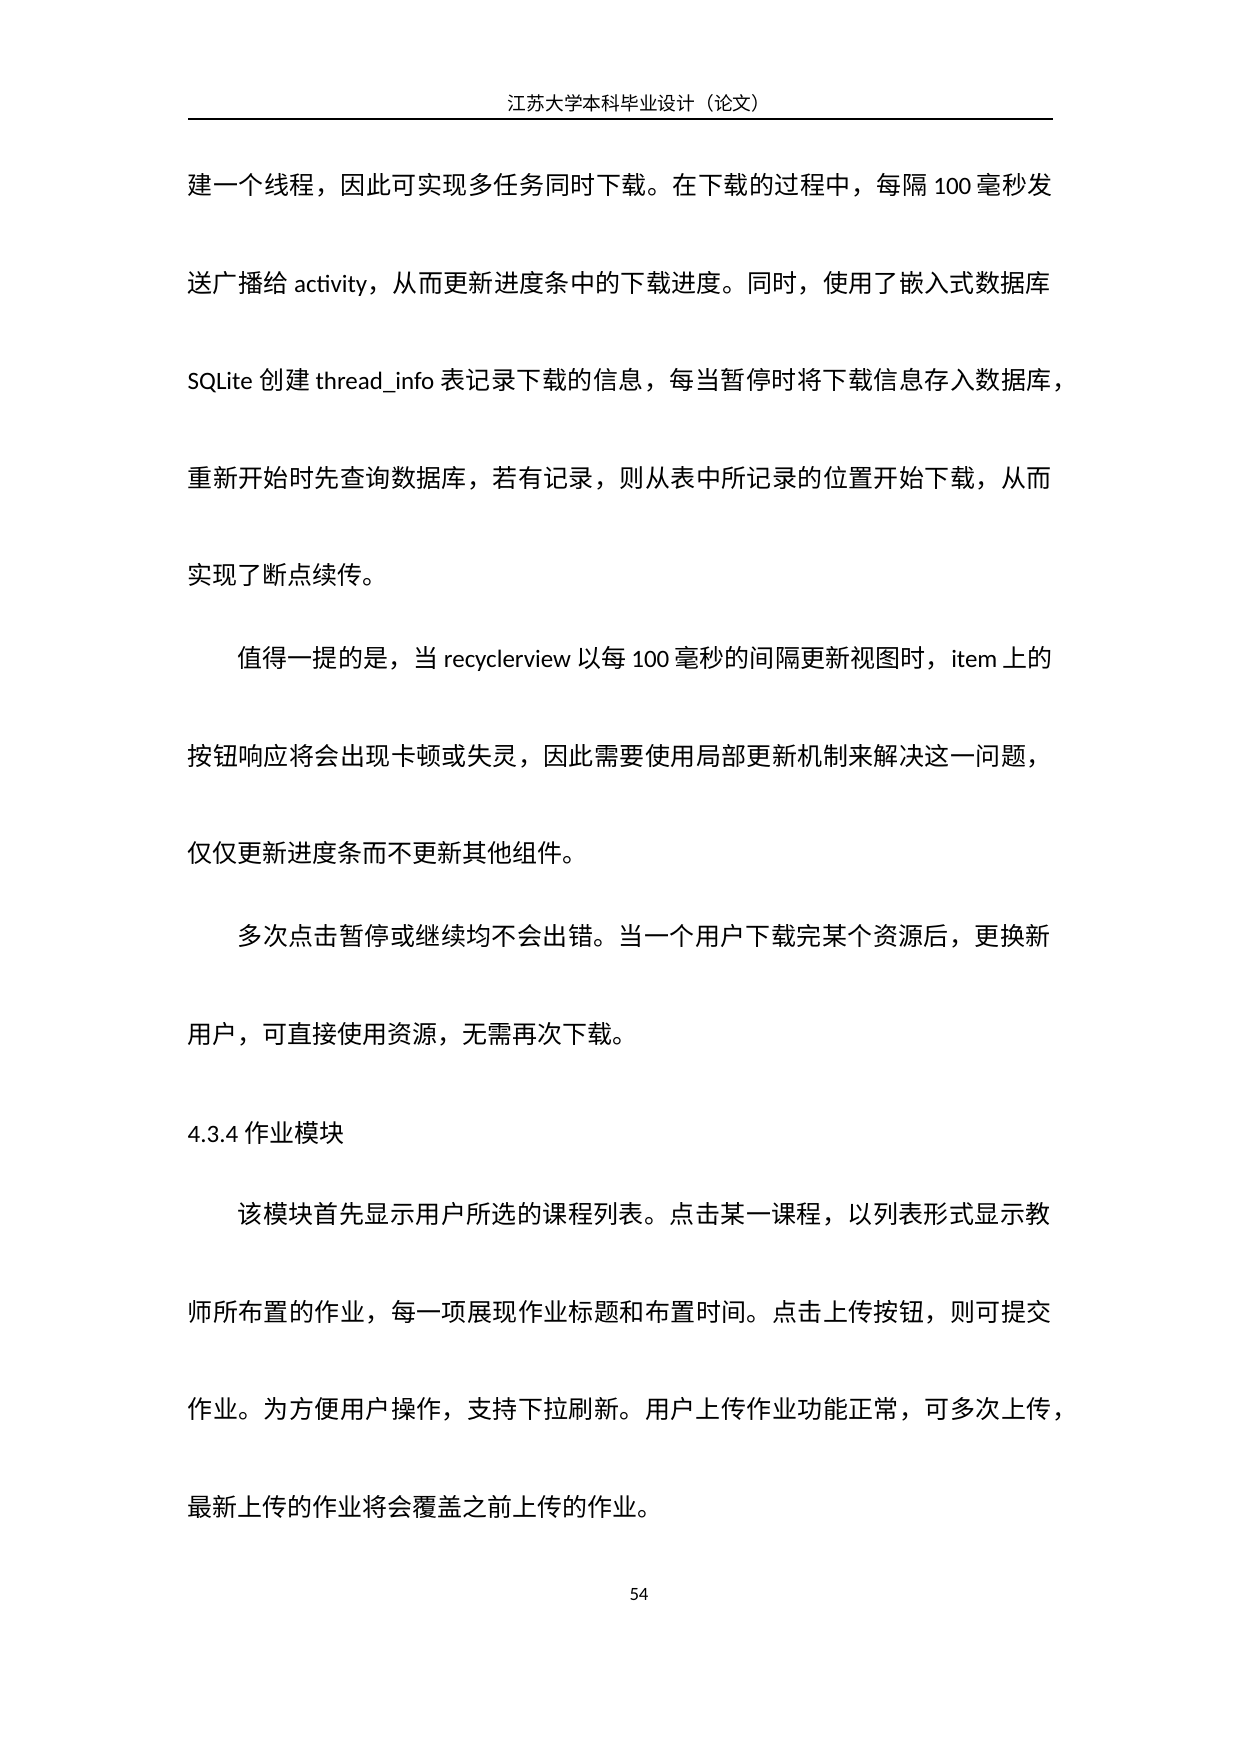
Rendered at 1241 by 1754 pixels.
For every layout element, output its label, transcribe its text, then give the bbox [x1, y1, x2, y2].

subtitle 4.3.4 作业模块 [187, 1099, 1053, 1164]
text 值得一提的是，当recyclerview以每100毫秒的间隔更新视图时，item上的按钮响应将会出现卡顿或失灵，因此需要使用局部更新机制来解决这一问题，仅仅更新进度条而不更新其他组件。 [187, 624, 1053, 884]
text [187, 151, 1053, 606]
text 该模块首先显示用户所选的课程列表。点击某一课程，以列表形式显示教师所布置的作业，每一项展现作业标题和布置时间。点击上传按钮，则可提交作业。为方便用户操作，支持下拉刷新。用户上传作业功能正常，可多次上传，最新上传的作业将会覆盖之前上传的作业。 [187, 1181, 1053, 1538]
text 多次点击暂停或继续均不会出错。当一个用户下载完某个资源后，更换新用户，可直接使用资源，无需再次下载。 [187, 902, 1053, 1065]
